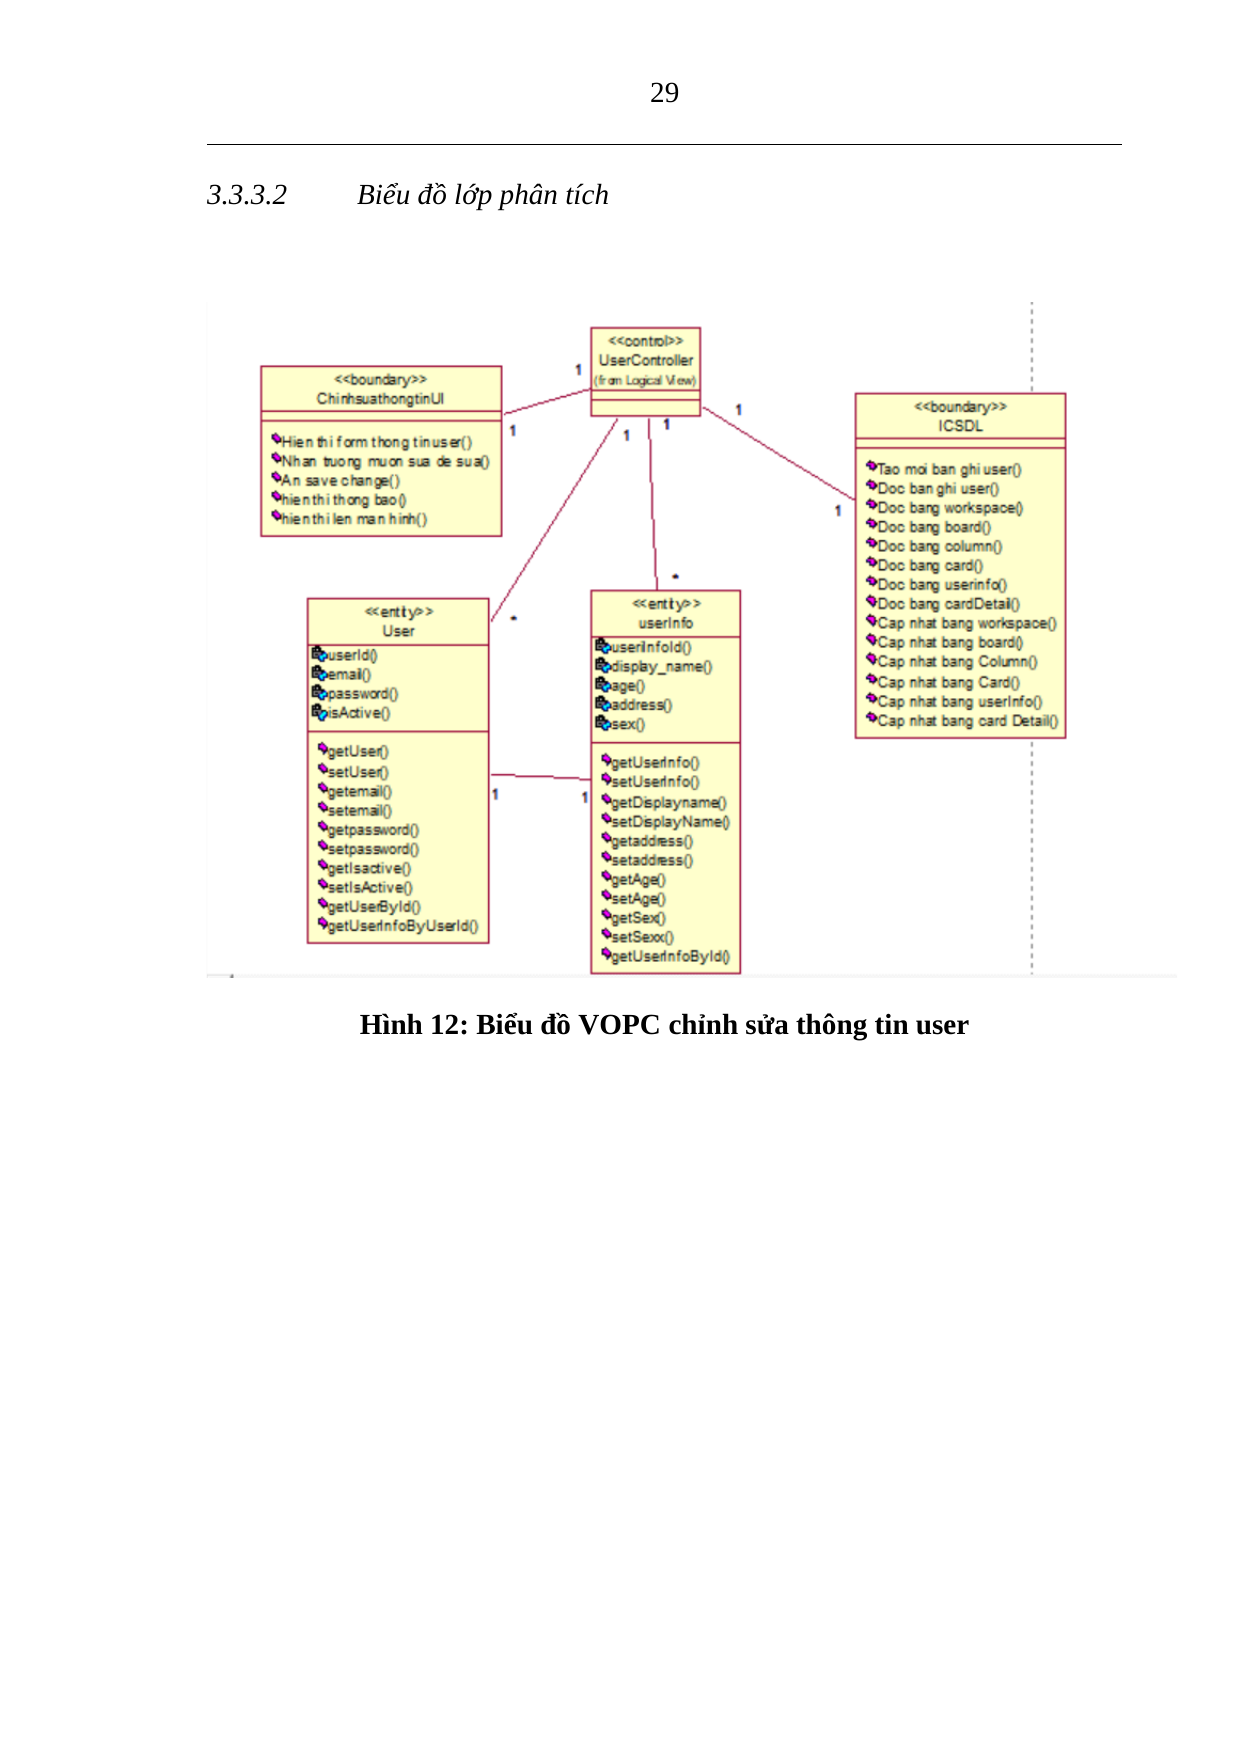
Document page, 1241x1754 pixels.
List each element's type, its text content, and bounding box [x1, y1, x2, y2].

subtitle Biểu đồ lớp phân tích [207, 177, 1122, 211]
picture [206, 302, 1178, 978]
text Hình 12: Biểu đồ VOPC chỉnh sửa thông tin user [207, 1007, 1122, 1041]
